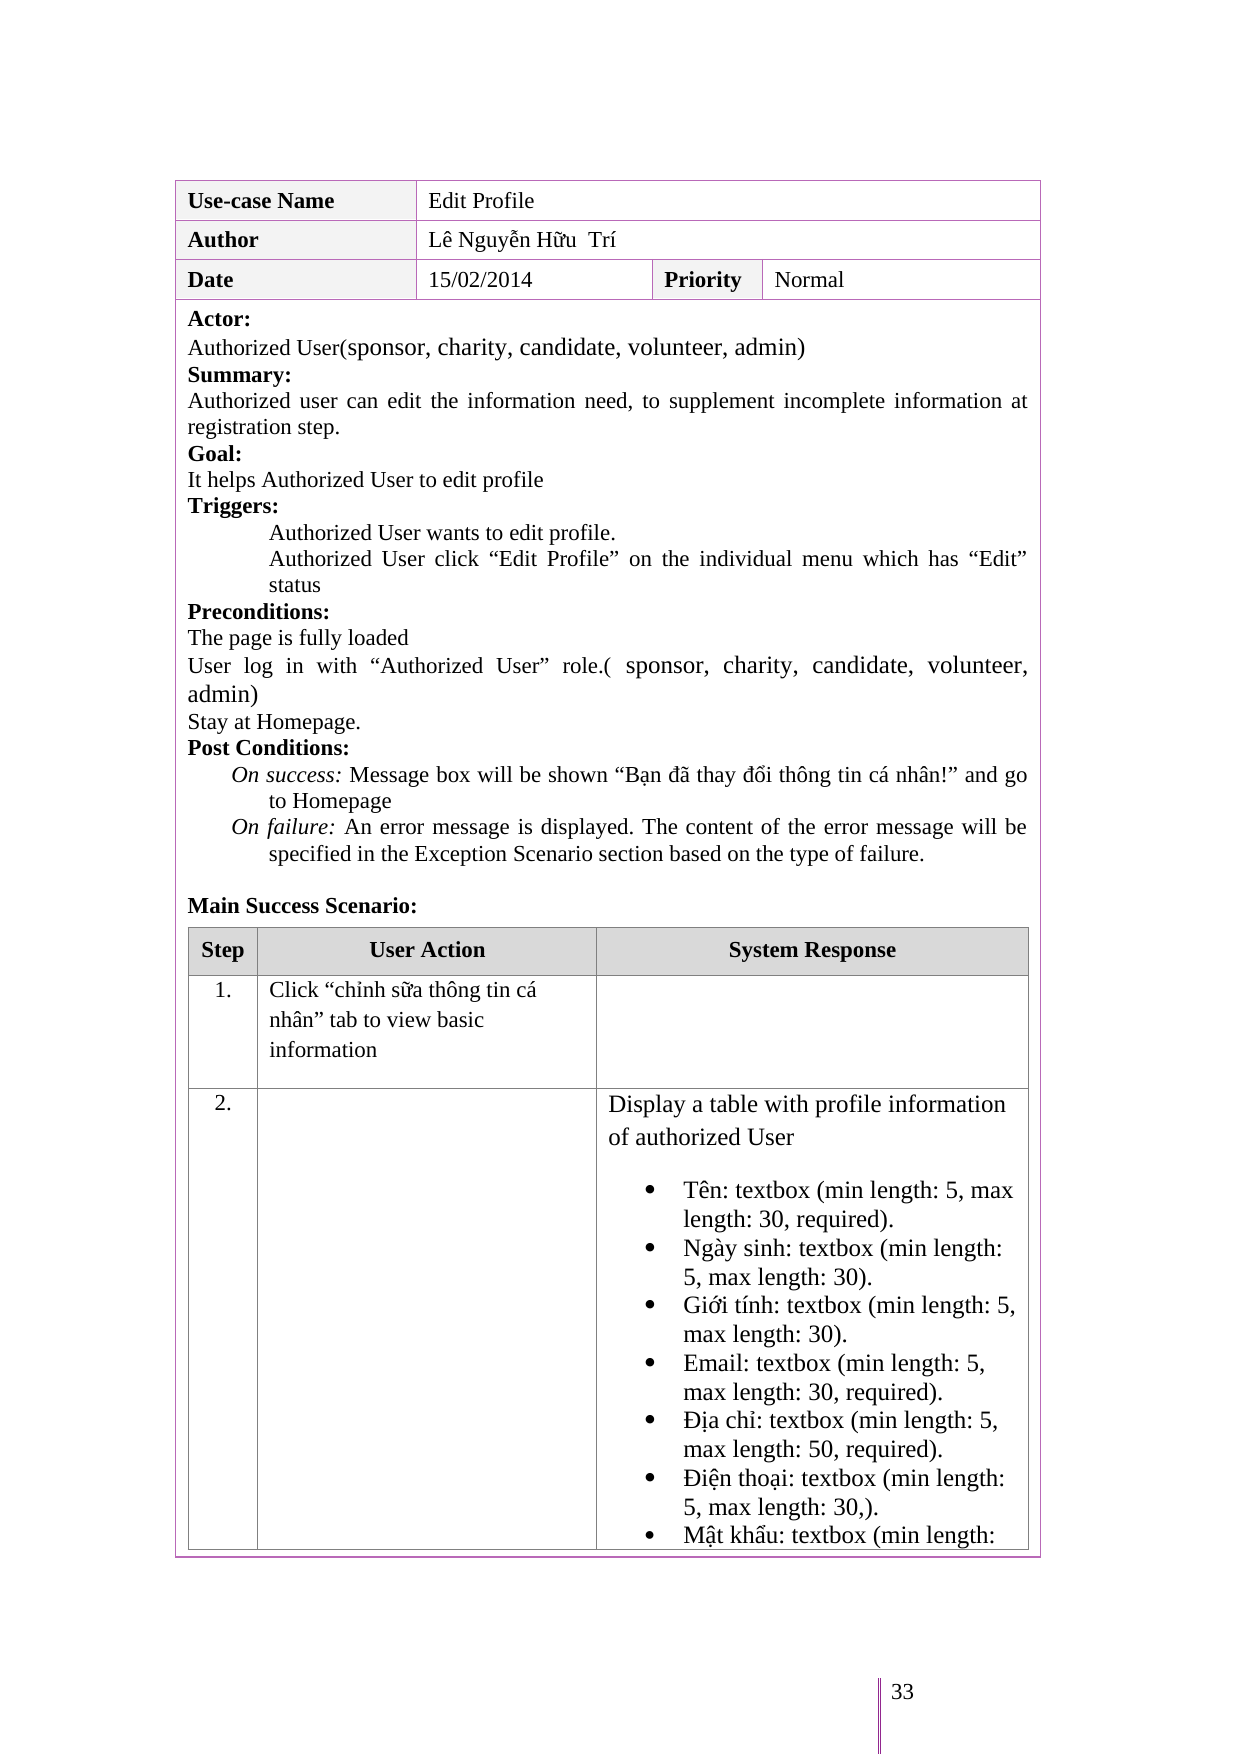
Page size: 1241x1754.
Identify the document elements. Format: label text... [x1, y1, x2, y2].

table_cell Edit Profile [417, 181, 1040, 219]
table_cell 15/02/2014 [417, 260, 652, 298]
table_cell Use-case Name [176, 181, 416, 219]
table_cell Date [176, 260, 416, 298]
table_cell Author [176, 221, 416, 259]
table_cell Priority [653, 260, 762, 298]
table_cell Normal [763, 260, 1040, 298]
table_cell Lê Nguyễn Hữu Trí [417, 221, 1040, 259]
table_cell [176, 300, 1040, 1556]
